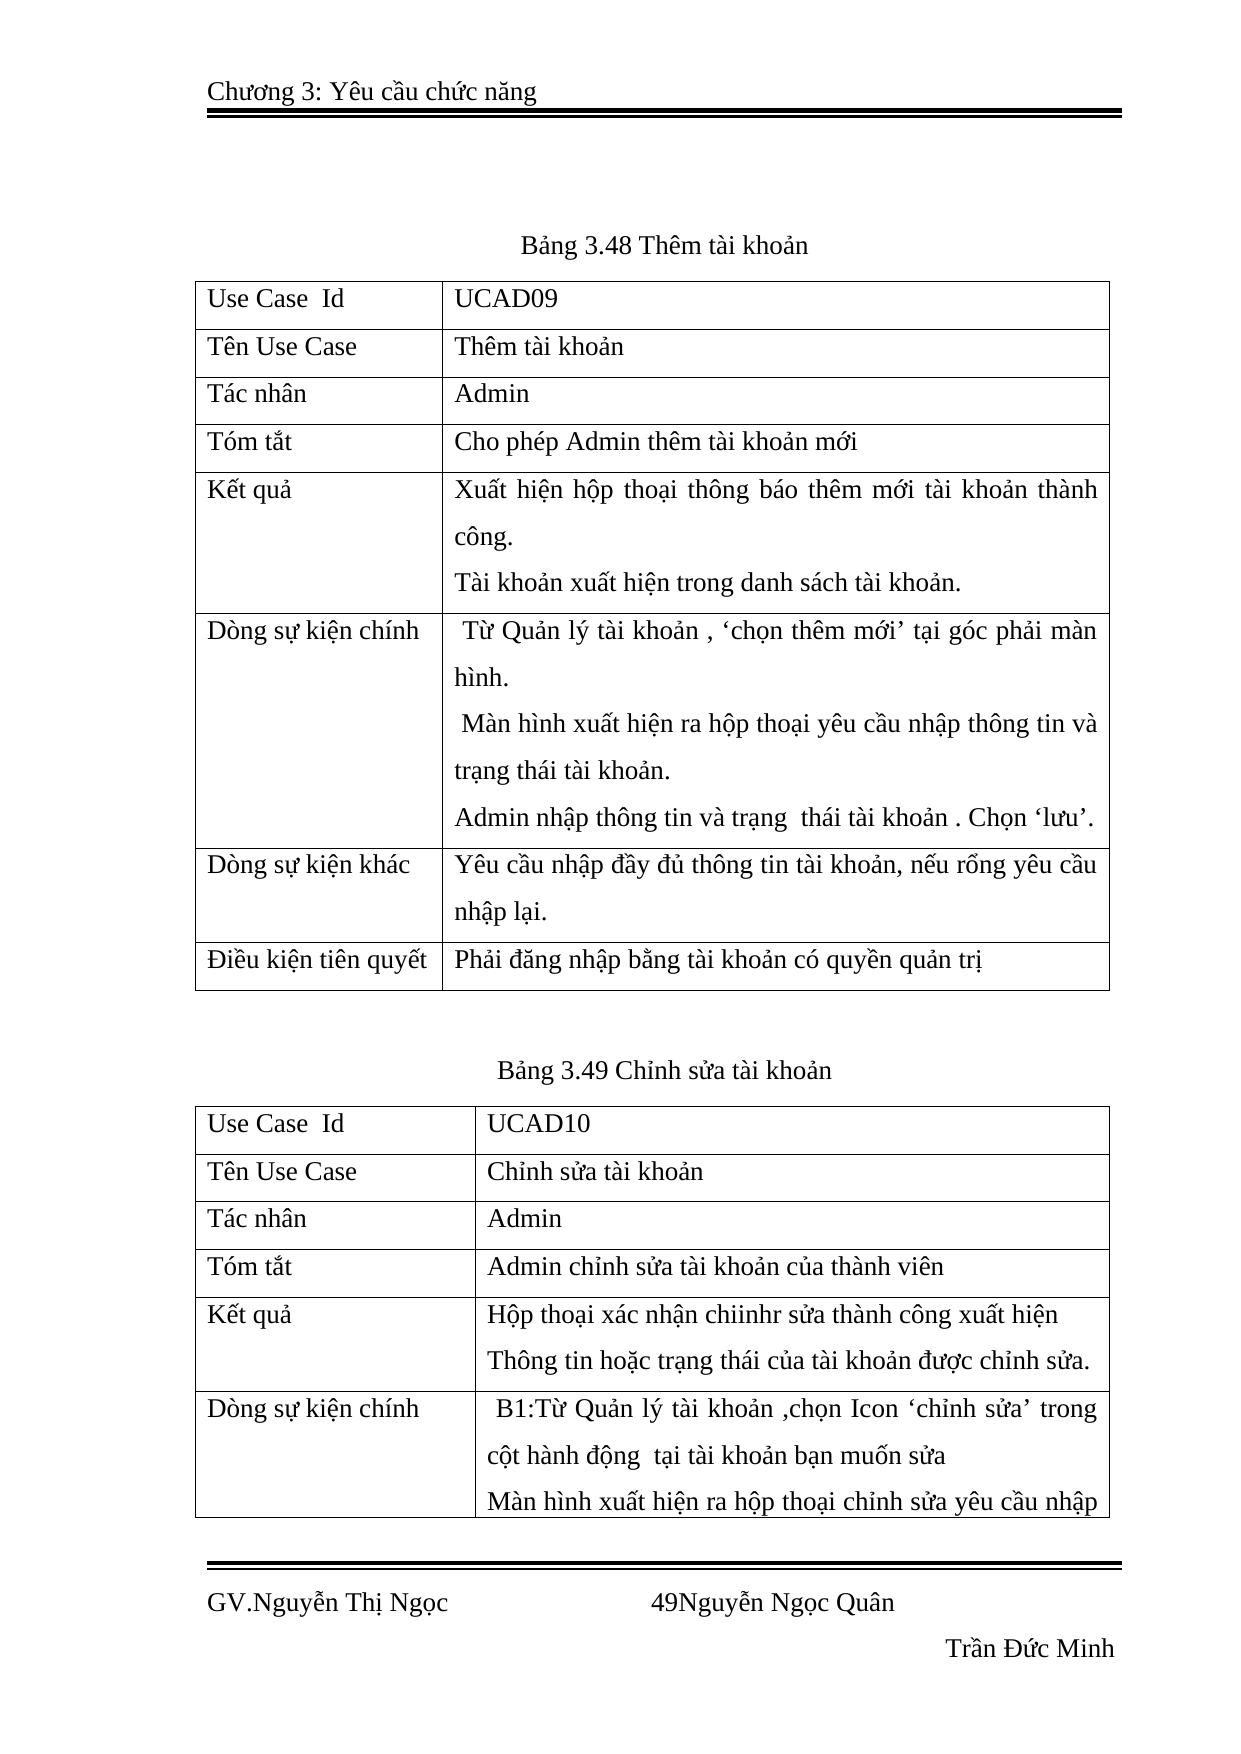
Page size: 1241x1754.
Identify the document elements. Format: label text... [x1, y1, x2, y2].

table_cell Xuất hiện hộp thoại thông báo thêm mới tài khoản thành công. Tài khoản xuất hiện trong danh sách tài khoản. [443, 473, 1109, 613]
table_cell Điều kiện tiên quyết [196, 943, 442, 989]
table_header Use Case Id [196, 282, 442, 329]
table_header Use Case Id [196, 1107, 475, 1153]
table_cell Dòng sự kiện khác [196, 849, 442, 942]
table_cell Từ Quản lý tài khoản , ‘chọn thêm mới’ tại góc phải màn hình. Màn hình xuất hiện ra hộp thoại yêu cầu nhập thông tin và trạng thái tài khoản. Admin nhập thông tin và trạng thái tài khoản . Chọn ‘lưu’. [443, 614, 1109, 847]
table_cell Tóm tắt [196, 1250, 475, 1297]
table_cell Admin [443, 378, 1109, 424]
table_cell Dòng sự kiện chính [196, 1392, 475, 1517]
table_cell Hộp thoại xác nhận chiinhr sửa thành công xuất hiện Thông tin hoặc trạng thái của tài khoản được chỉnh sửa. [476, 1298, 1109, 1391]
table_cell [476, 1392, 1109, 1517]
table_header UCAD09 [443, 282, 1109, 329]
table_cell Tên Use Case [196, 330, 442, 377]
table_cell Thêm tài khoản [443, 330, 1109, 377]
table_cell Yêu cầu nhập đầy đủ thông tin tài khoản, nếu rổng yêu cầu nhập lại. [443, 849, 1109, 942]
table_cell Chỉnh sửa tài khoản [476, 1155, 1109, 1201]
table_cell Dòng sự kiện chính [196, 614, 442, 847]
table_cell Admin chỉnh sửa tài khoản của thành viên [476, 1250, 1109, 1297]
table_cell Tác nhân [196, 1202, 475, 1249]
table_cell Tóm tắt [196, 425, 442, 472]
table_cell Cho phép Admin thêm tài khoản mới [443, 425, 1109, 472]
table_cell Kết quả [196, 1298, 475, 1391]
table_cell Tên Use Case [196, 1155, 475, 1201]
table_cell Tác nhân [196, 378, 442, 424]
table_cell Phải đăng nhập bằng tài khoản có quyền quản trị [443, 943, 1109, 989]
table_cell Kết quả [196, 473, 442, 613]
table_header UCAD10 [476, 1107, 1109, 1153]
table_cell Admin [476, 1202, 1109, 1249]
